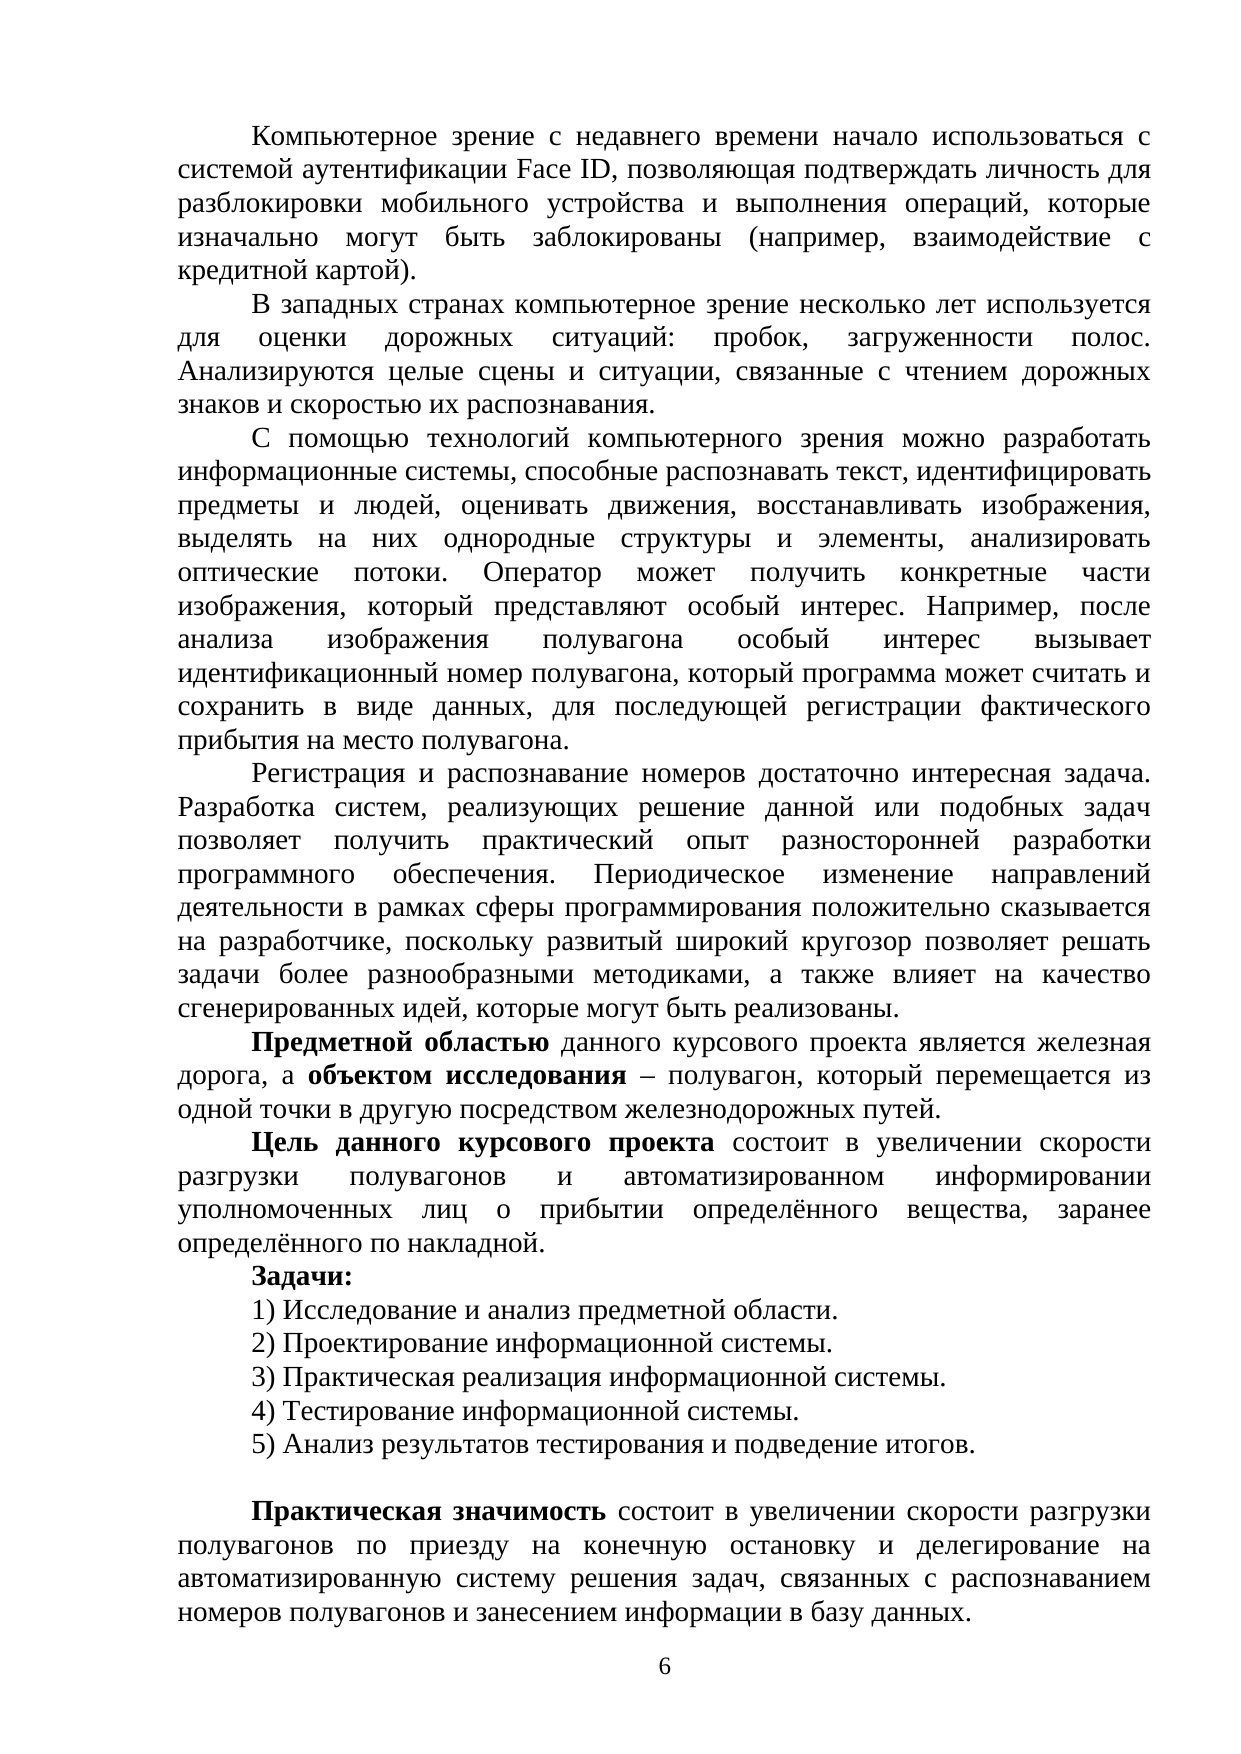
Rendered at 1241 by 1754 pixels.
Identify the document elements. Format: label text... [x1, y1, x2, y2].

text Предметной областью данного курсового проекта является железная дорога, а объектом исследования – полувагон, который перемещается из одной точки в другую посредством железнодорожных путей. [177, 1024, 1152, 1124]
text 1) Исследование и анализ предметной области. [177, 1292, 1152, 1326]
text 3) Практическая реализация информационной системы. [177, 1359, 1152, 1393]
text С помощью технологий компьютерного зрения можно разработать информационные системы, способные распознавать текст, идентифицировать предметы и людей, оценивать движения, восстанавливать изображения, выделять на них однородные структуры и элементы, анализировать оптические потоки. Оператор может получить конкретные части изображения, который представляют особый интерес. Например, после анализа изображения полувагона особый интерес вызывает идентификационный номер полувагона, который программа может считать и сохранить в виде данных, для последующей регистрации фактического прибытия на место полувагона. [177, 420, 1152, 755]
text 2) Проектирование информационной системы. [177, 1326, 1152, 1359]
text Задачи: [177, 1258, 1152, 1292]
text 5) Анализ результатов тестирования и подведение итогов. [177, 1426, 1152, 1460]
text Цель данного курсового проекта состоит в увеличении скорости разгрузки полувагонов и автоматизированном информировании уполномоченных лиц о прибытии определённого вещества, заранее определённого по накладной. [177, 1124, 1152, 1258]
text В западных странах компьютерное зрение несколько лет используется для оценки дорожных ситуаций: пробок, загруженности полос. Анализируются целые сцены и ситуации, связанные с чтением дорожных знаков и скоростью их распознавания. [177, 286, 1152, 420]
text Регистрация и распознавание номеров достаточно интересная задача. Разработка систем, реализующих решение данной или подобных задач позволяет получить практический опыт разносторонней разработки программного обеспечения. Периодическое изменение направлений деятельности в рамках сферы программирования положительно сказывается на разработчике, поскольку развитый широкий кругозор позволяет решать задачи более разнообразными методиками, а также влияет на качество сгенерированных идей, которые могут быть реализованы. [177, 755, 1152, 1024]
text 4) Тестирование информационной системы. [177, 1393, 1152, 1426]
text Практическая значимость состоит в увеличении скорости разгрузки полувагонов по приезду на конечную остановку и делегирование на автоматизированную систему решения задач, связанных с распознаванием номеров полувагонов и занесением информации в базу данных. [177, 1493, 1152, 1627]
text Компьютерное зрение с недавнего времени начало использоваться с системой аутентификации Face ID, позволяющая подтверждать личность для разблокировки мобильного устройства и выполнения операций, которые изначально могут быть заблокированы (например, взаимодействие с кредитной картой). [177, 118, 1152, 286]
